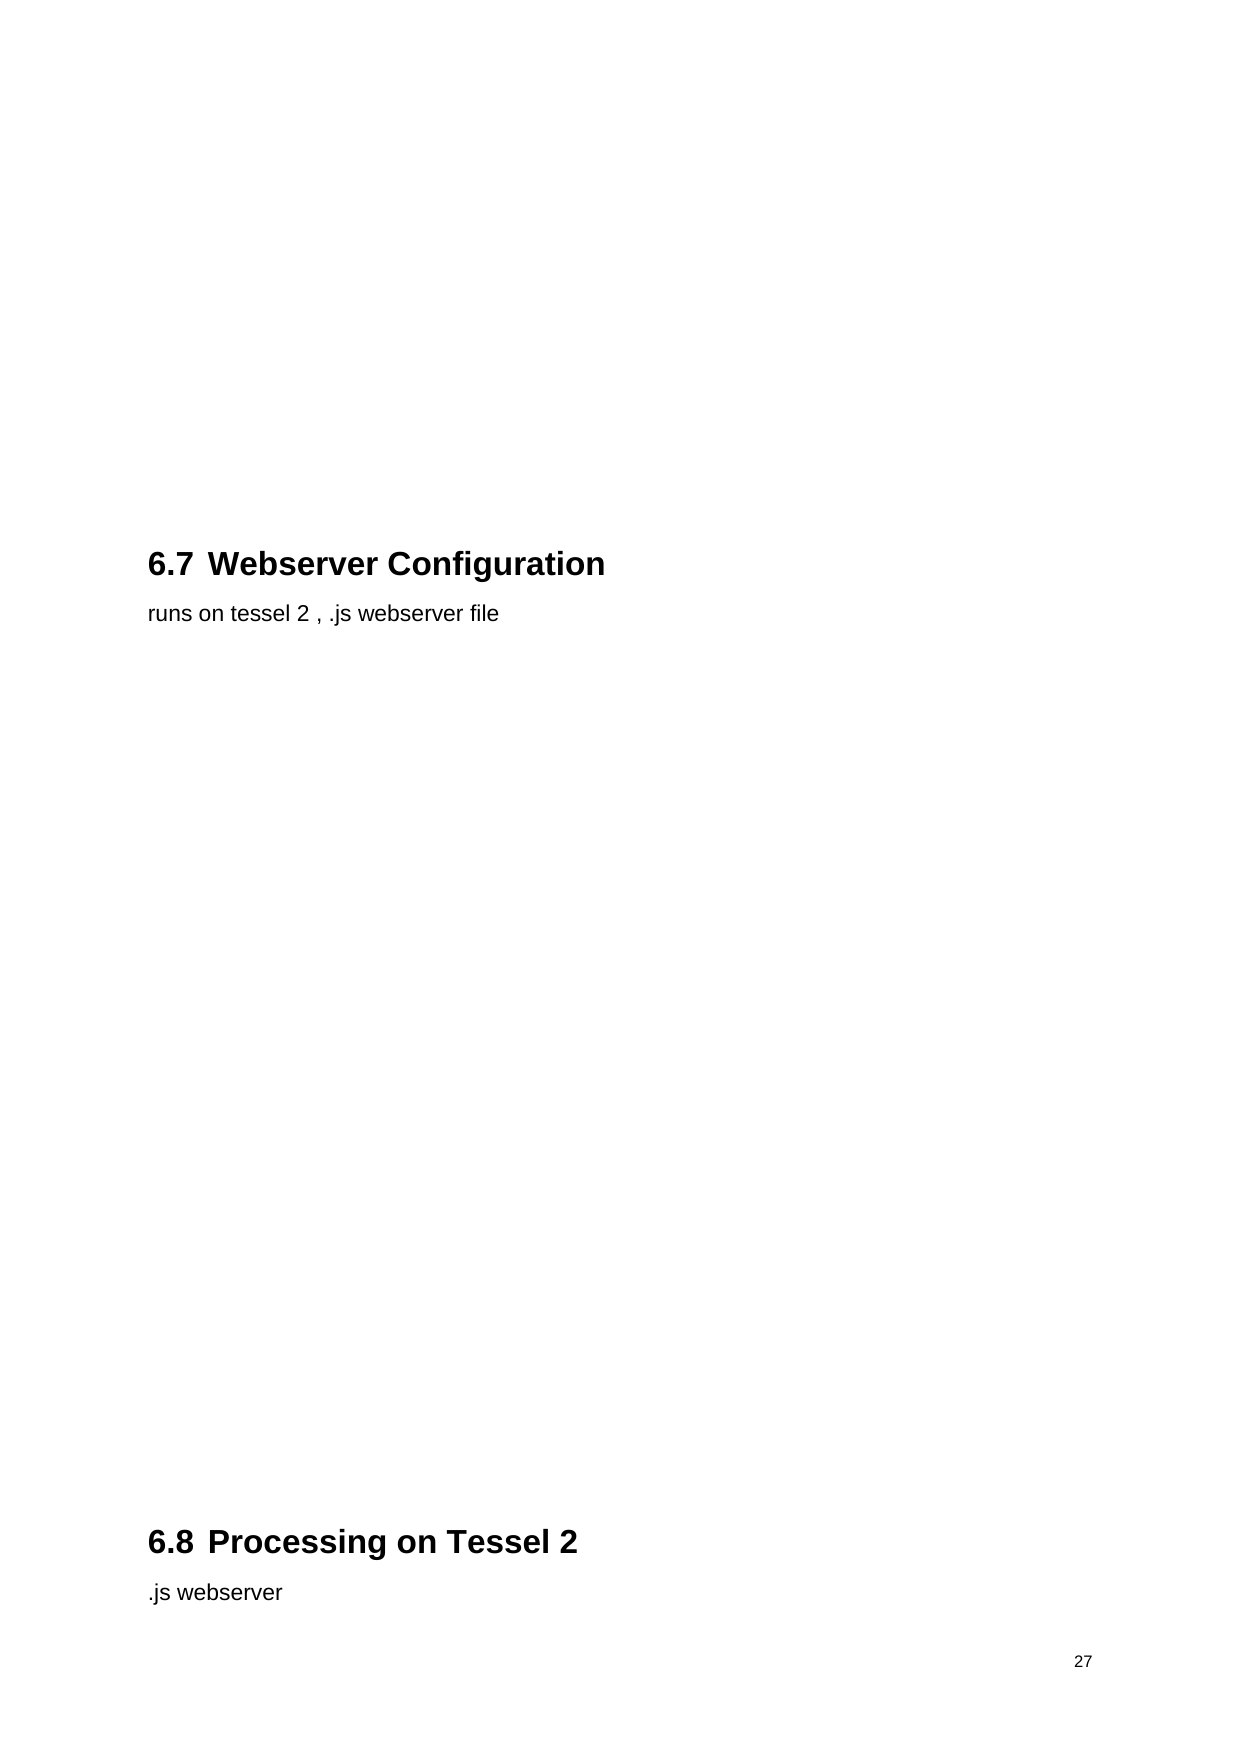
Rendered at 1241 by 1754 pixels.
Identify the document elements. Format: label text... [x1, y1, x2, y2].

subtitle Webserver Configuration [148, 544, 1092, 582]
text .js webserver [148, 1578, 1092, 1605]
subtitle Processing on Tessel 2 [148, 1522, 1092, 1561]
text runs on tessel 2 , .js webserver file [148, 600, 1092, 626]
